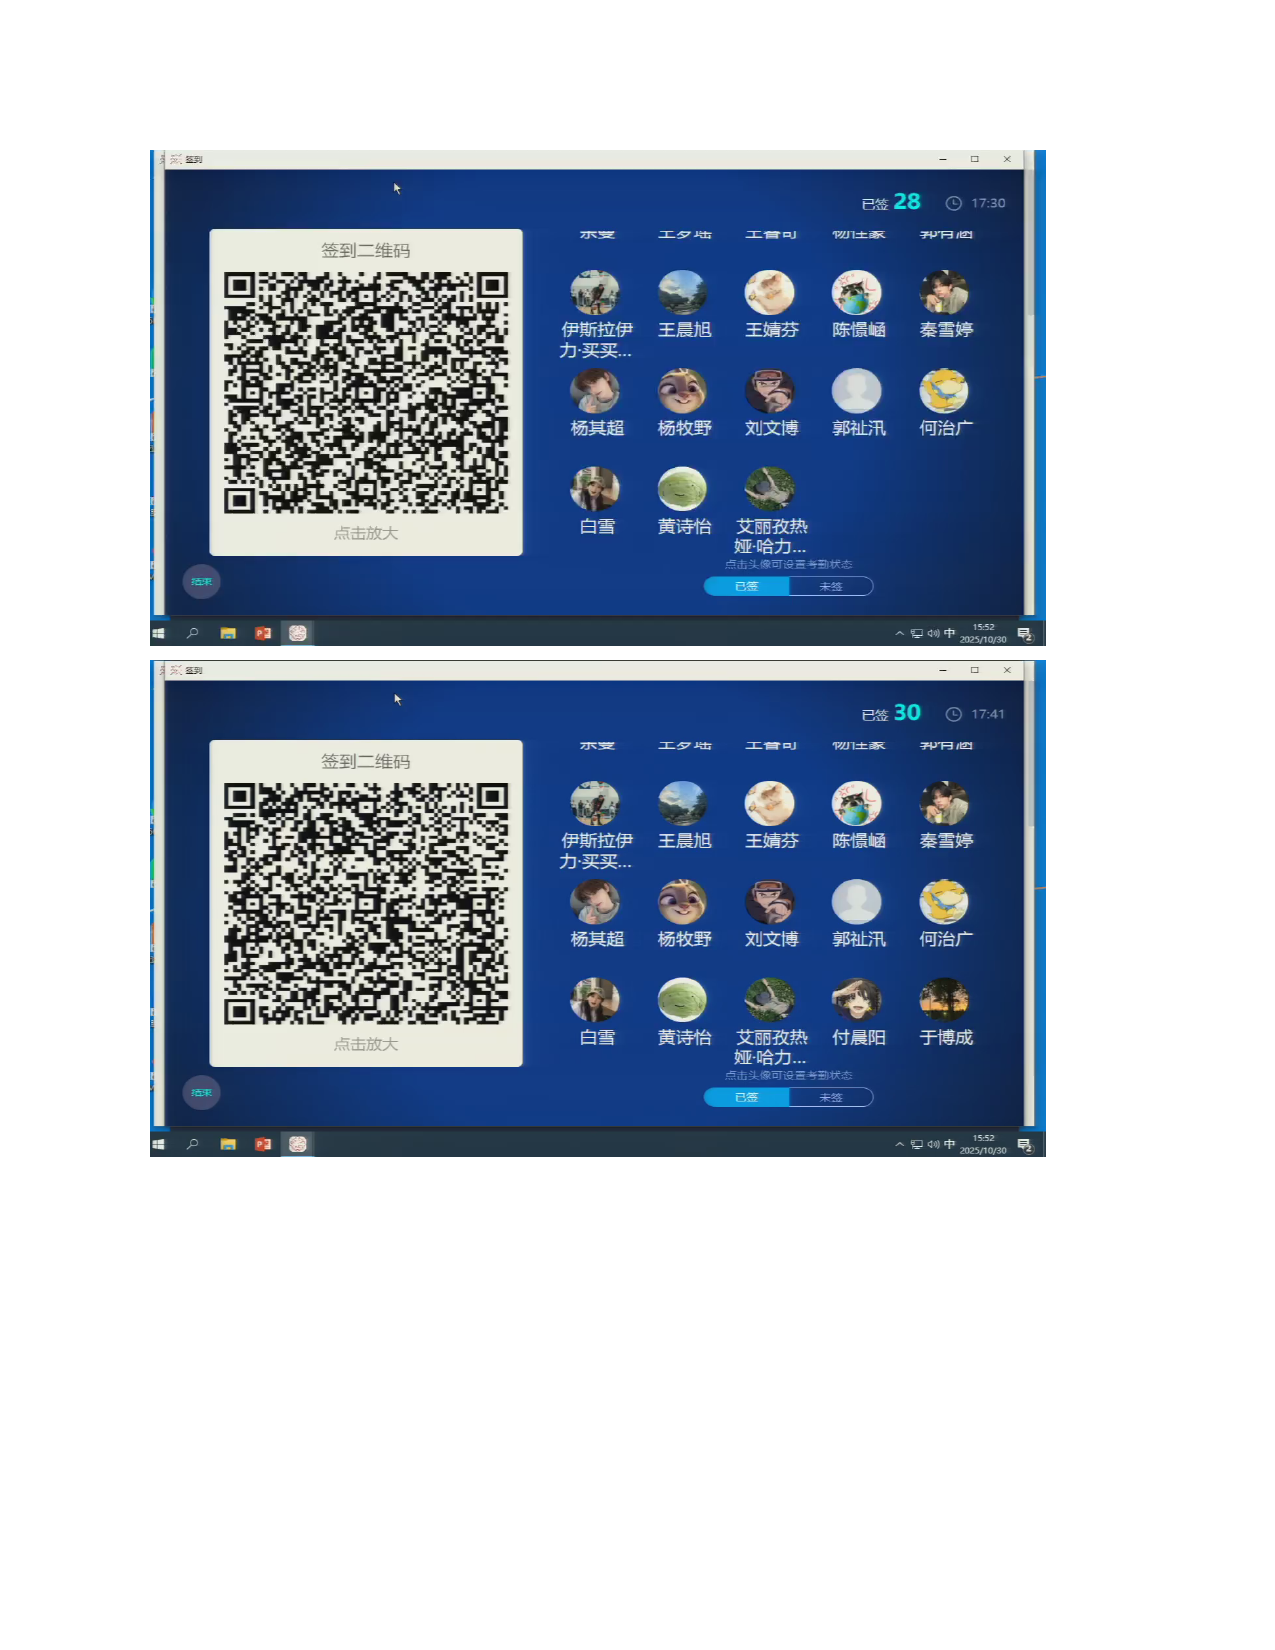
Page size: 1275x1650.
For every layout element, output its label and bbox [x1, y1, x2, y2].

picture [150, 660, 1046, 1157]
picture [150, 150, 1046, 646]
